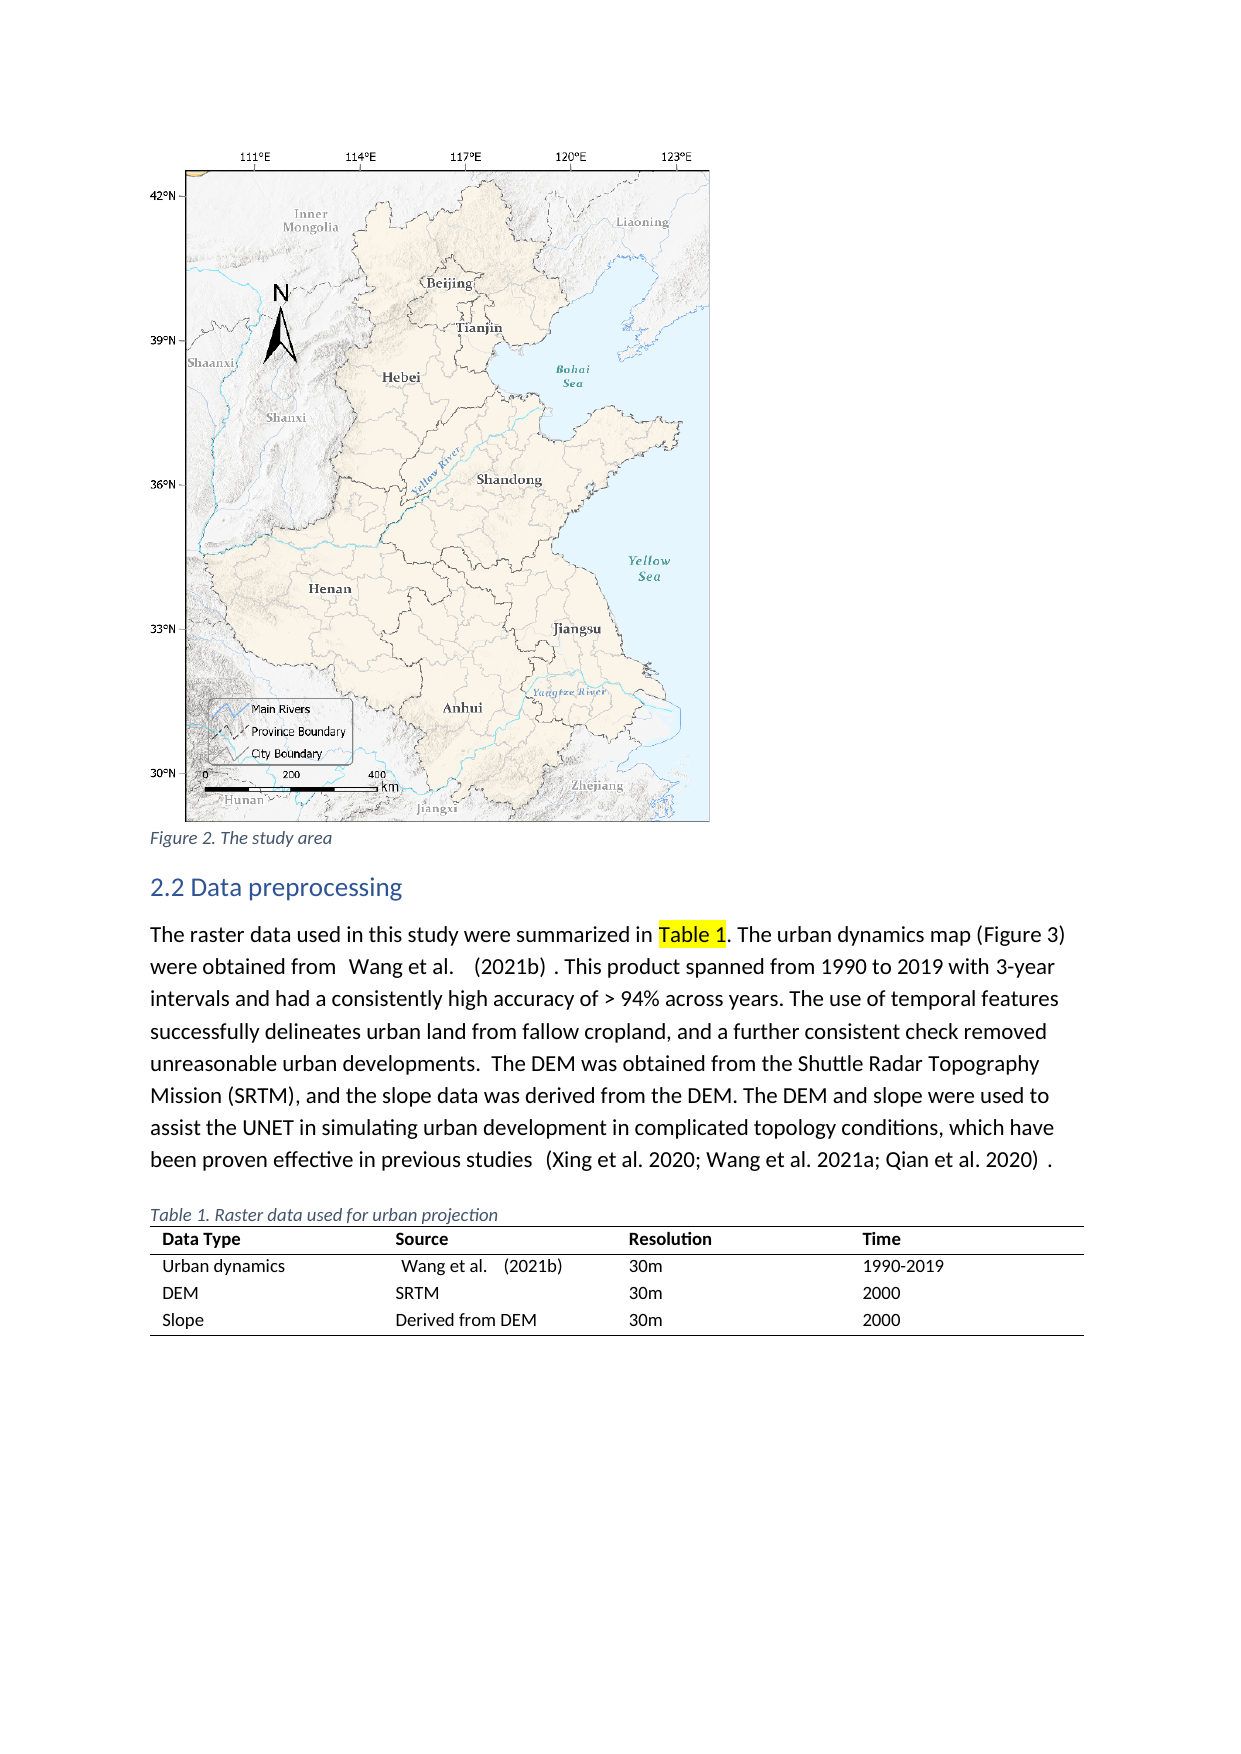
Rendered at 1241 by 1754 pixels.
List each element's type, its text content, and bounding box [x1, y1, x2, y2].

table_cell Slope [150, 1308, 383, 1335]
table_cell Urban dynamics [150, 1255, 383, 1281]
table_cell Derived from DEM [383, 1308, 617, 1335]
table_cell 2000 [850, 1281, 1084, 1308]
table_header Data Type [150, 1227, 383, 1253]
table_cell 30m [617, 1281, 850, 1308]
table_header Source [383, 1227, 617, 1253]
picture [150, 150, 710, 822]
table_cell 30m [617, 1308, 850, 1335]
table_cell [383, 1255, 617, 1281]
table_cell 30m [617, 1255, 850, 1281]
text The raster data used in this study were summarized in Table 1. The urban dynamics map (Figure 3) were obtained from . This product spanned from 1990 to 2019 with 3-year intervals and had a consistently high accuracy of > 94% across years. The use of temporal features successfully delineates urban land from fallow cropland, and a further consistent check removed unreasonable urban developments. The DEM was obtained from the Shuttle Radar Topography Mission (SRTM), and the slope data was derived from the DEM. The DEM and slope were used to assist the UNET in simulating urban development in complicated topology conditions, which have been proven effective in previous studies . [150, 920, 1090, 1173]
table_cell 2000 [850, 1308, 1084, 1335]
table_cell DEM [150, 1281, 383, 1308]
table_cell SRTM [383, 1281, 617, 1308]
table_cell 1990-2019 [850, 1255, 1084, 1281]
table_header Time [850, 1227, 1084, 1253]
table_header Resolution [617, 1227, 850, 1253]
text Figure 2. The study area [150, 826, 1090, 849]
text Table 1. Raster data used for urban projection [150, 1203, 1090, 1226]
subtitle 2.2 Data preprocessing [150, 870, 1090, 903]
